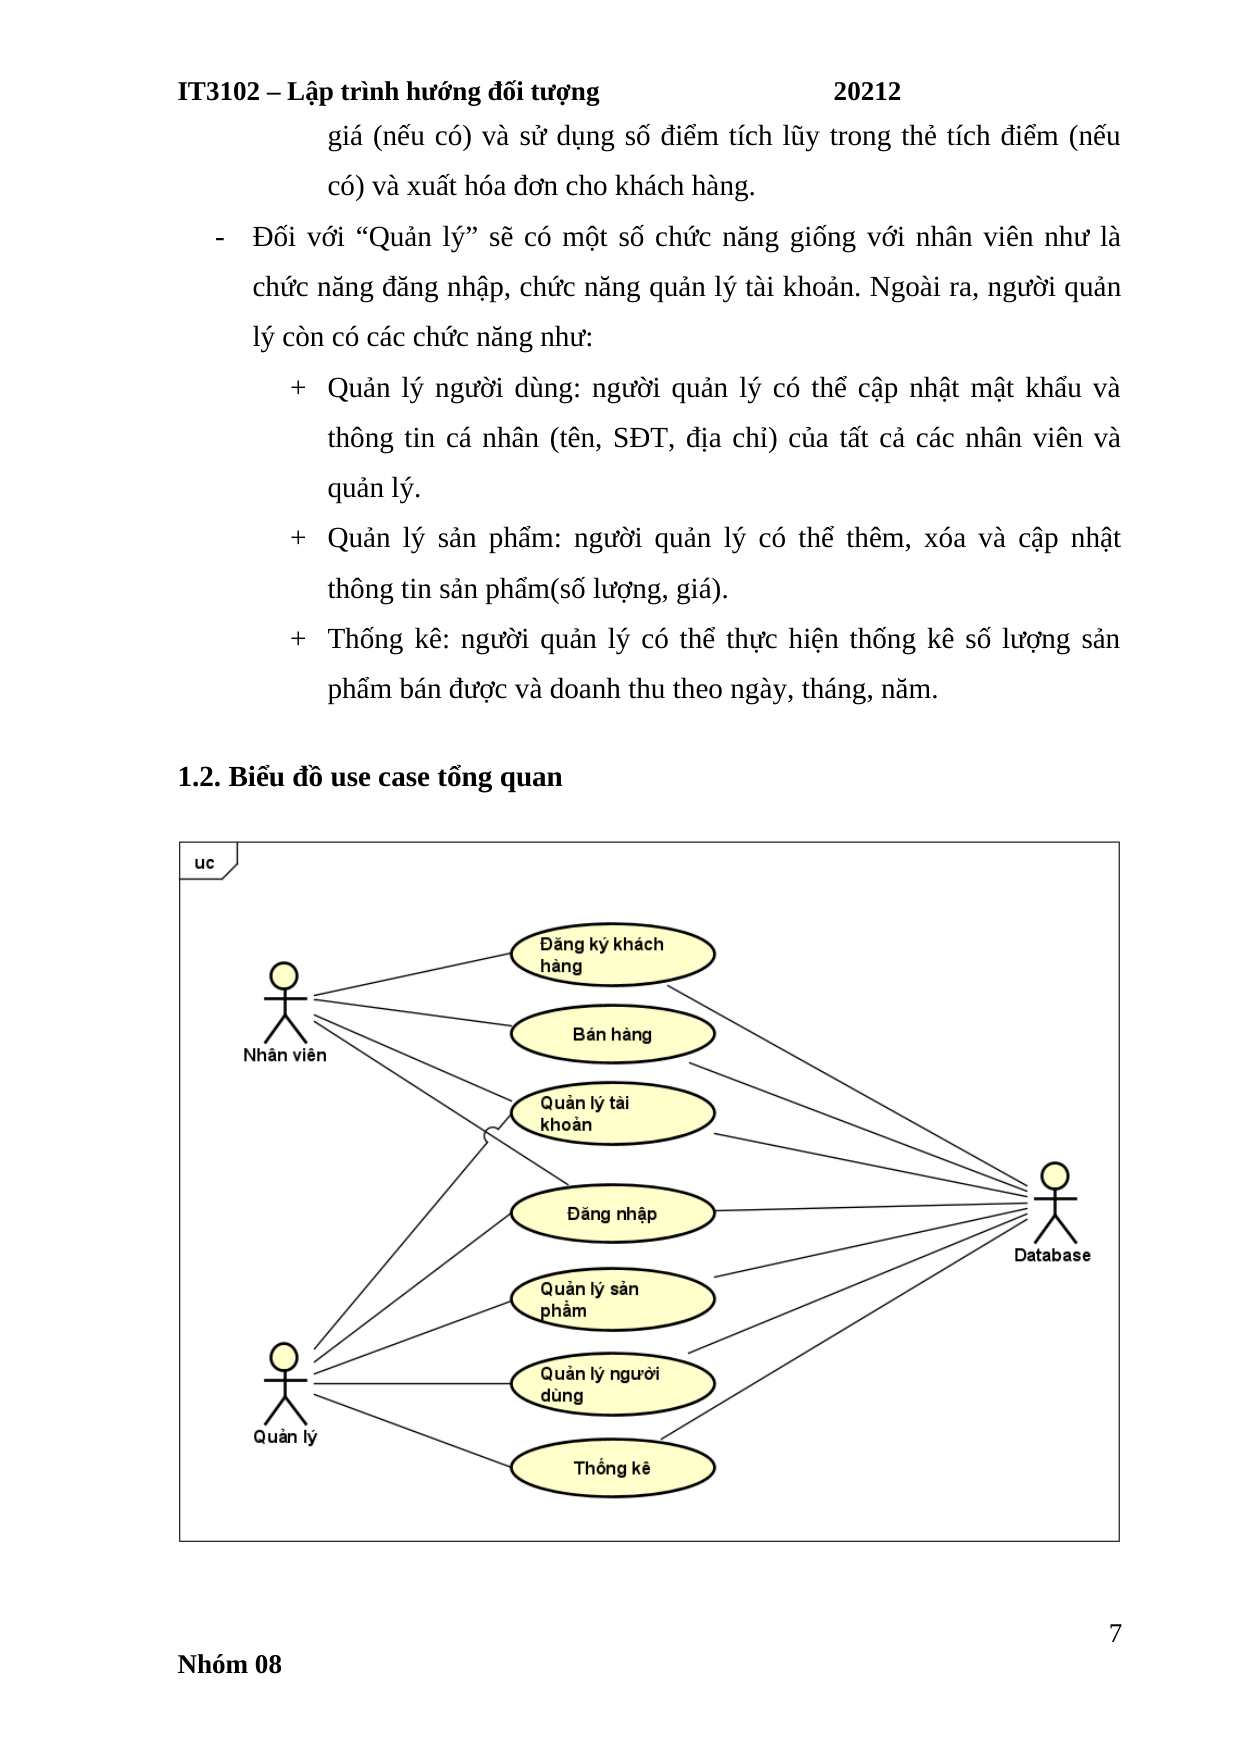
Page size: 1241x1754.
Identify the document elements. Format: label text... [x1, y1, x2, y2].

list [290, 118, 1122, 202]
list Đối với “Quản lý” sẽ có một số chức năng giống với nhân viên như là chức năng đăng nhập, chức năng quản lý tài khoản. Ngoài ra, người quản lý còn có các chức năng như: [215, 219, 1122, 353]
subtitle 1.2. Biểu đồ use case tổng quan [177, 759, 1122, 793]
list Quản lý người dùng: người quản lý có thể cập nhật mật khẩu và thông tin cá nhân (tên, SĐT, địa chỉ) của tất cả các nhân viên và quản lý. [290, 370, 1122, 504]
list Quản lý sản phẩm: người quản lý có thể thêm, xóa và cập nhật thông tin sản phẩm(số lượng, giá). [290, 521, 1122, 604]
list Thống kê: người quản lý có thể thực hiện thống kê số lượng sản phẩm bán được và doanh thu theo ngày, tháng, năm. [290, 621, 1122, 705]
picture [177, 834, 1122, 1543]
